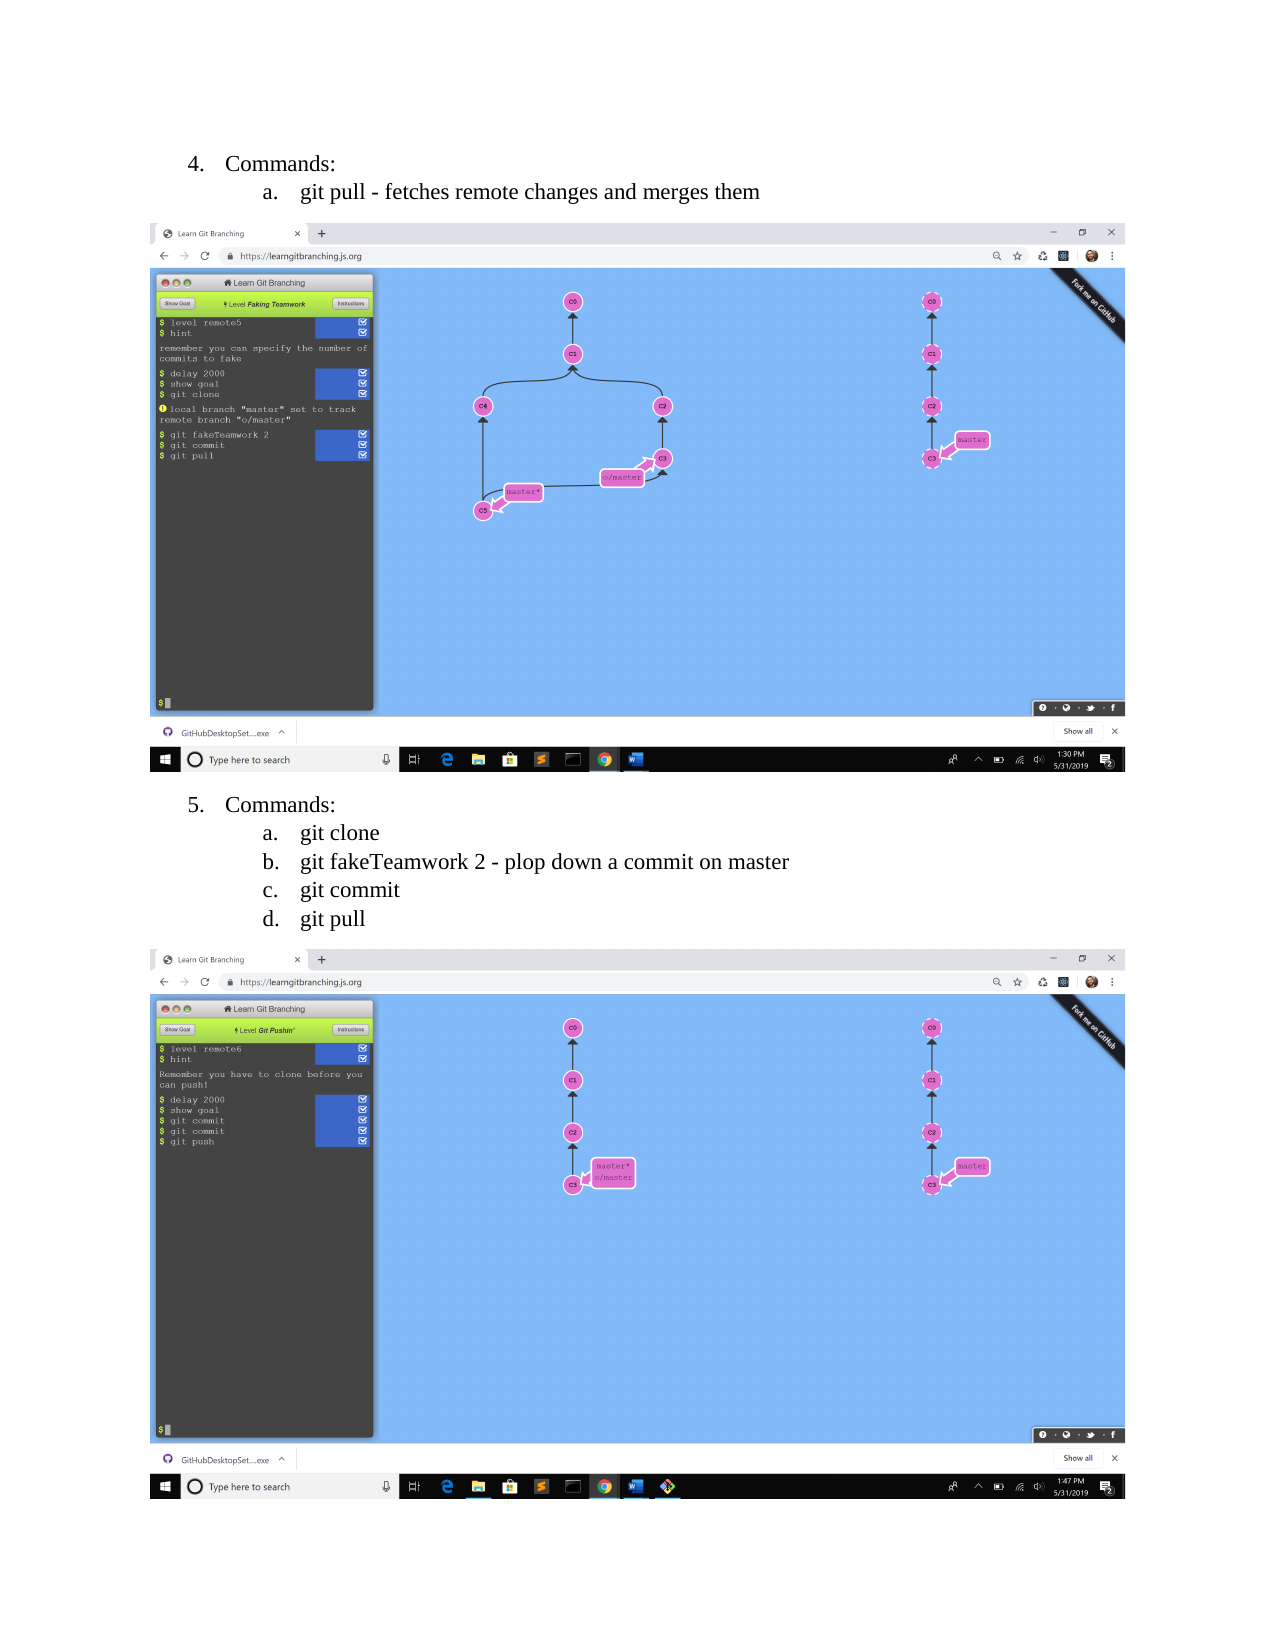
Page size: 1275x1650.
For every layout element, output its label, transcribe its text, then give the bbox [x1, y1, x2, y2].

list git pull - fetches remote changes and merges them [262, 178, 1125, 205]
list Commands: [187, 150, 1125, 176]
list git pull [262, 904, 1125, 931]
picture [150, 949, 1125, 1499]
picture [150, 223, 1125, 772]
list git fakeTeamwork 2 - plop down a commit on master [262, 848, 1125, 874]
list git clone [262, 819, 1125, 846]
list git commit [262, 876, 1125, 902]
list Commands: [187, 791, 1125, 817]
